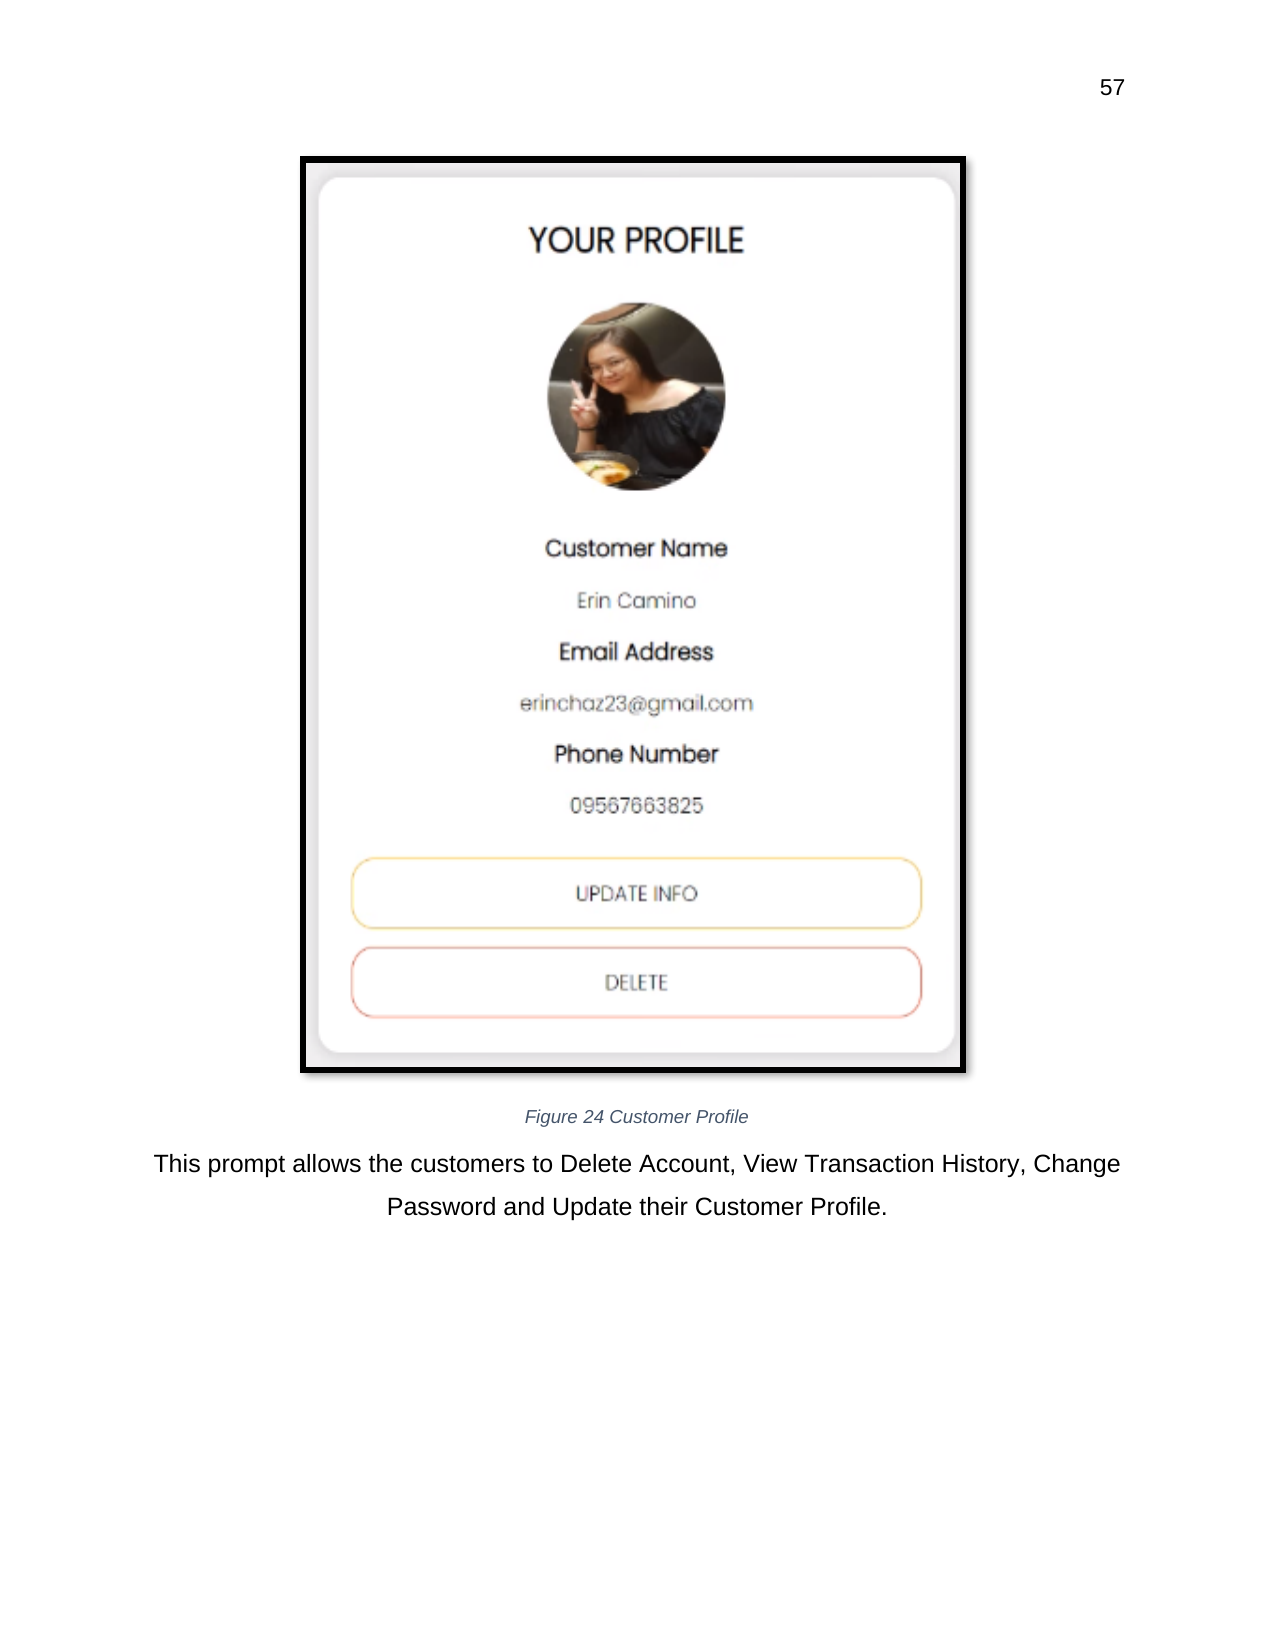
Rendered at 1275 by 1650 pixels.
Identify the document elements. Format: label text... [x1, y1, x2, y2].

picture [306, 163, 960, 1067]
text Figure 24 Customer Profile [150, 1106, 1125, 1128]
text This prompt allows the customers to Delete Account, View Transaction History, Change Password and Update their Customer Profile. [150, 1149, 1125, 1221]
